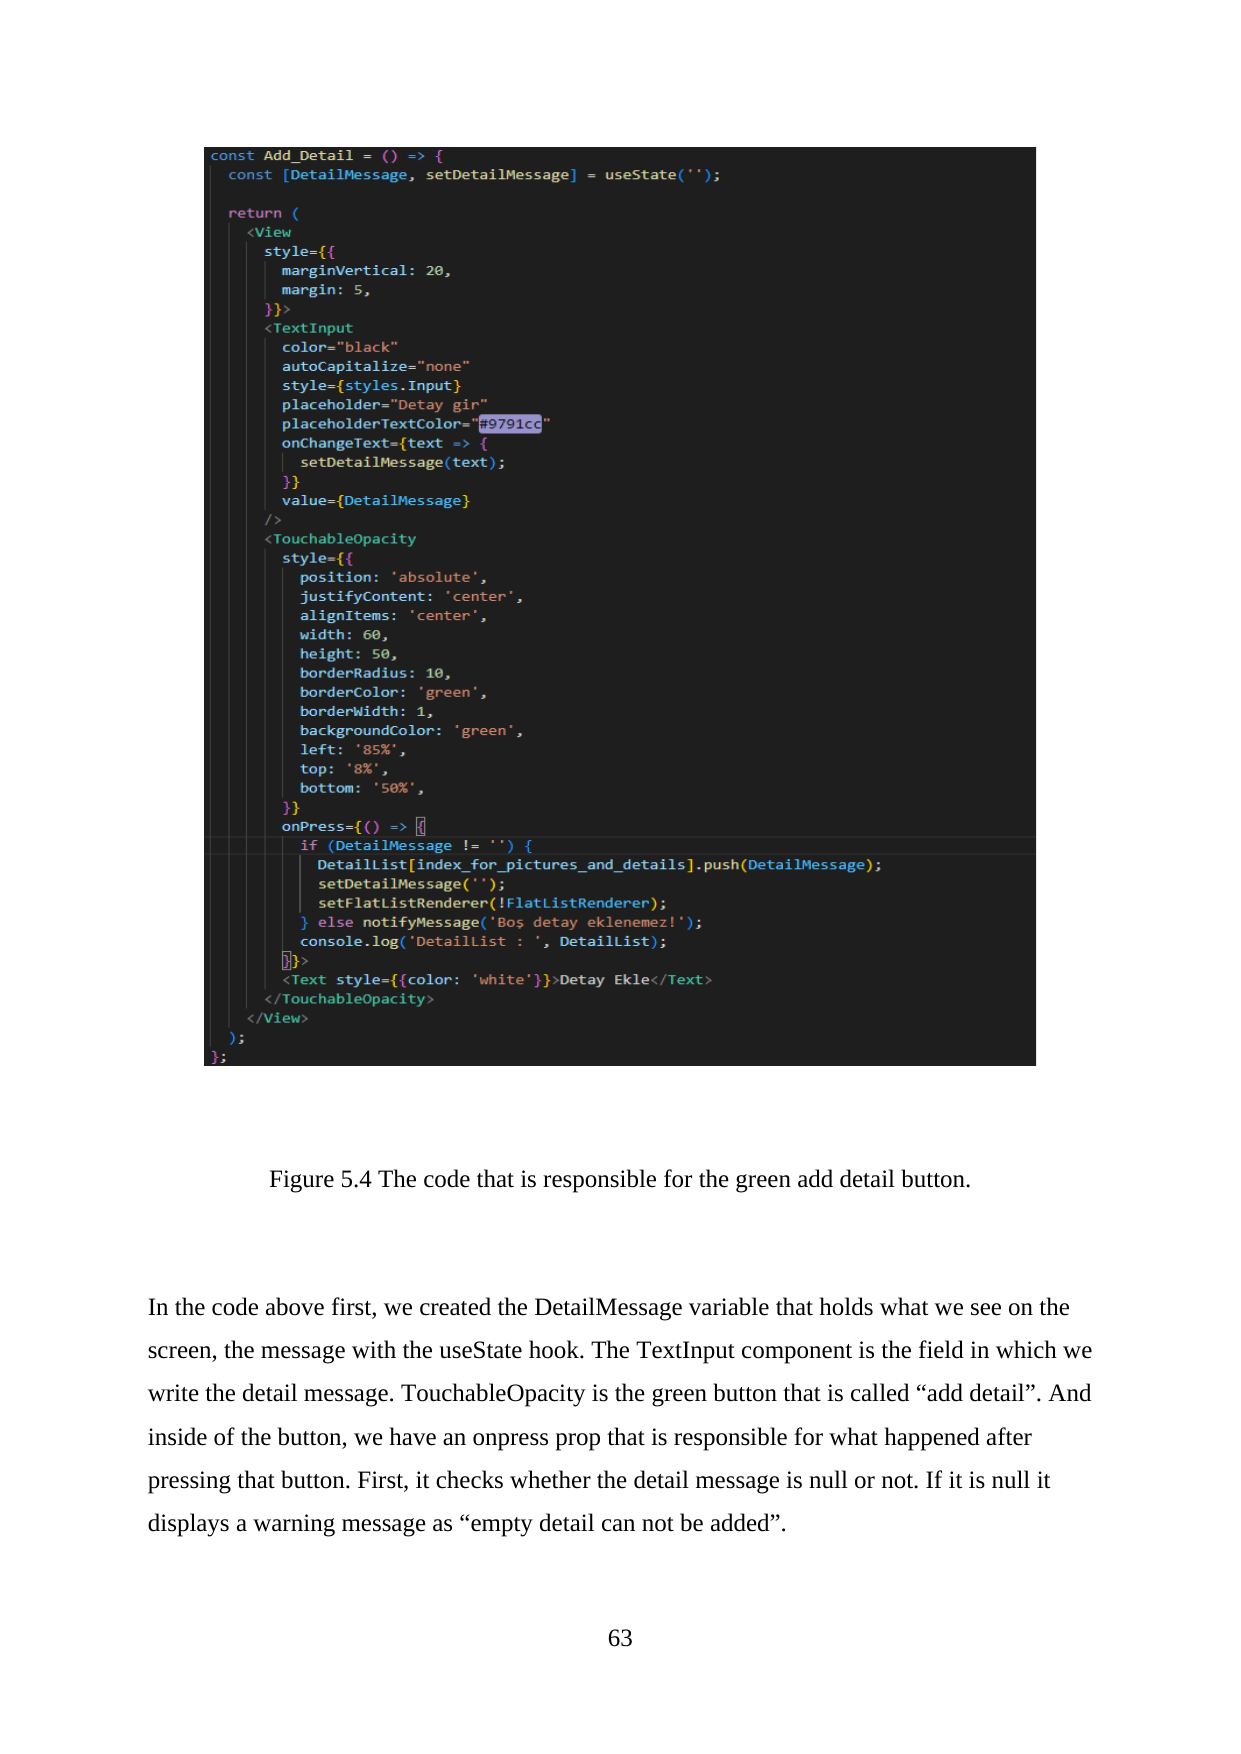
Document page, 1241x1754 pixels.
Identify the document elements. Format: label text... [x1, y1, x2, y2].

text Figure 5.4 The code that is responsible for the green add detail button. [148, 1164, 1093, 1193]
picture [204, 147, 1037, 1066]
text In the code above first, we created the DetailMessage variable that holds what we see on the screen, the message with the useState hook. The TextInput component is the field in which we write the detail message. TouchableOpacity is the green button that is called “add detail”. And inside of the button, we have an onpress prop that is responsible for what happened after pressing that button. First, it checks whether the detail message is null or not. If it is null it displays a warning message as “empty detail can not be added”. [148, 1292, 1093, 1537]
